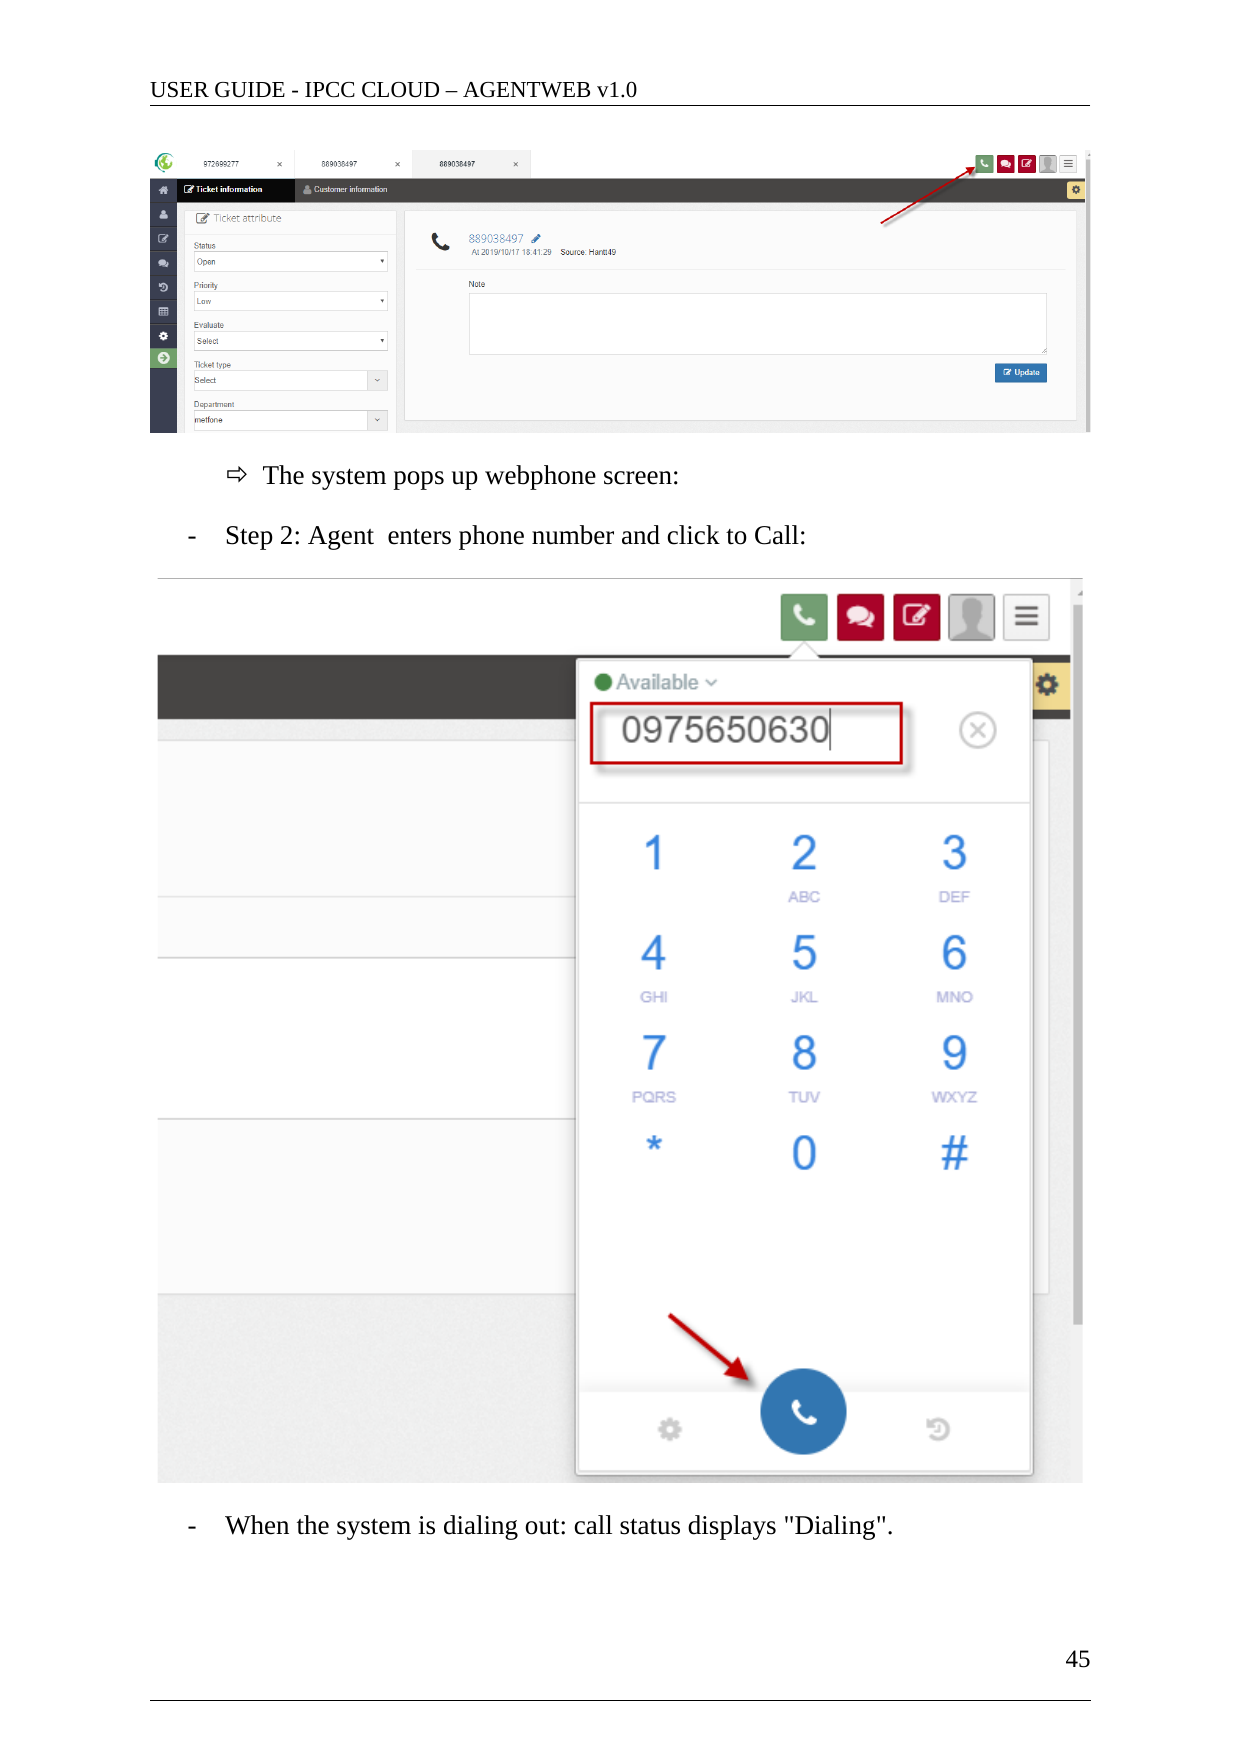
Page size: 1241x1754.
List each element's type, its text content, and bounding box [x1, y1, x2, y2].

picture [150, 150, 1091, 433]
picture [157, 578, 1083, 1483]
list The system pops up webphone screen: [225, 459, 1090, 491]
list Step 2: Agent enters phone number and click to Call: [187, 519, 1090, 550]
list When the system is dialing out: call status displays "Dialing". [187, 1509, 1090, 1541]
